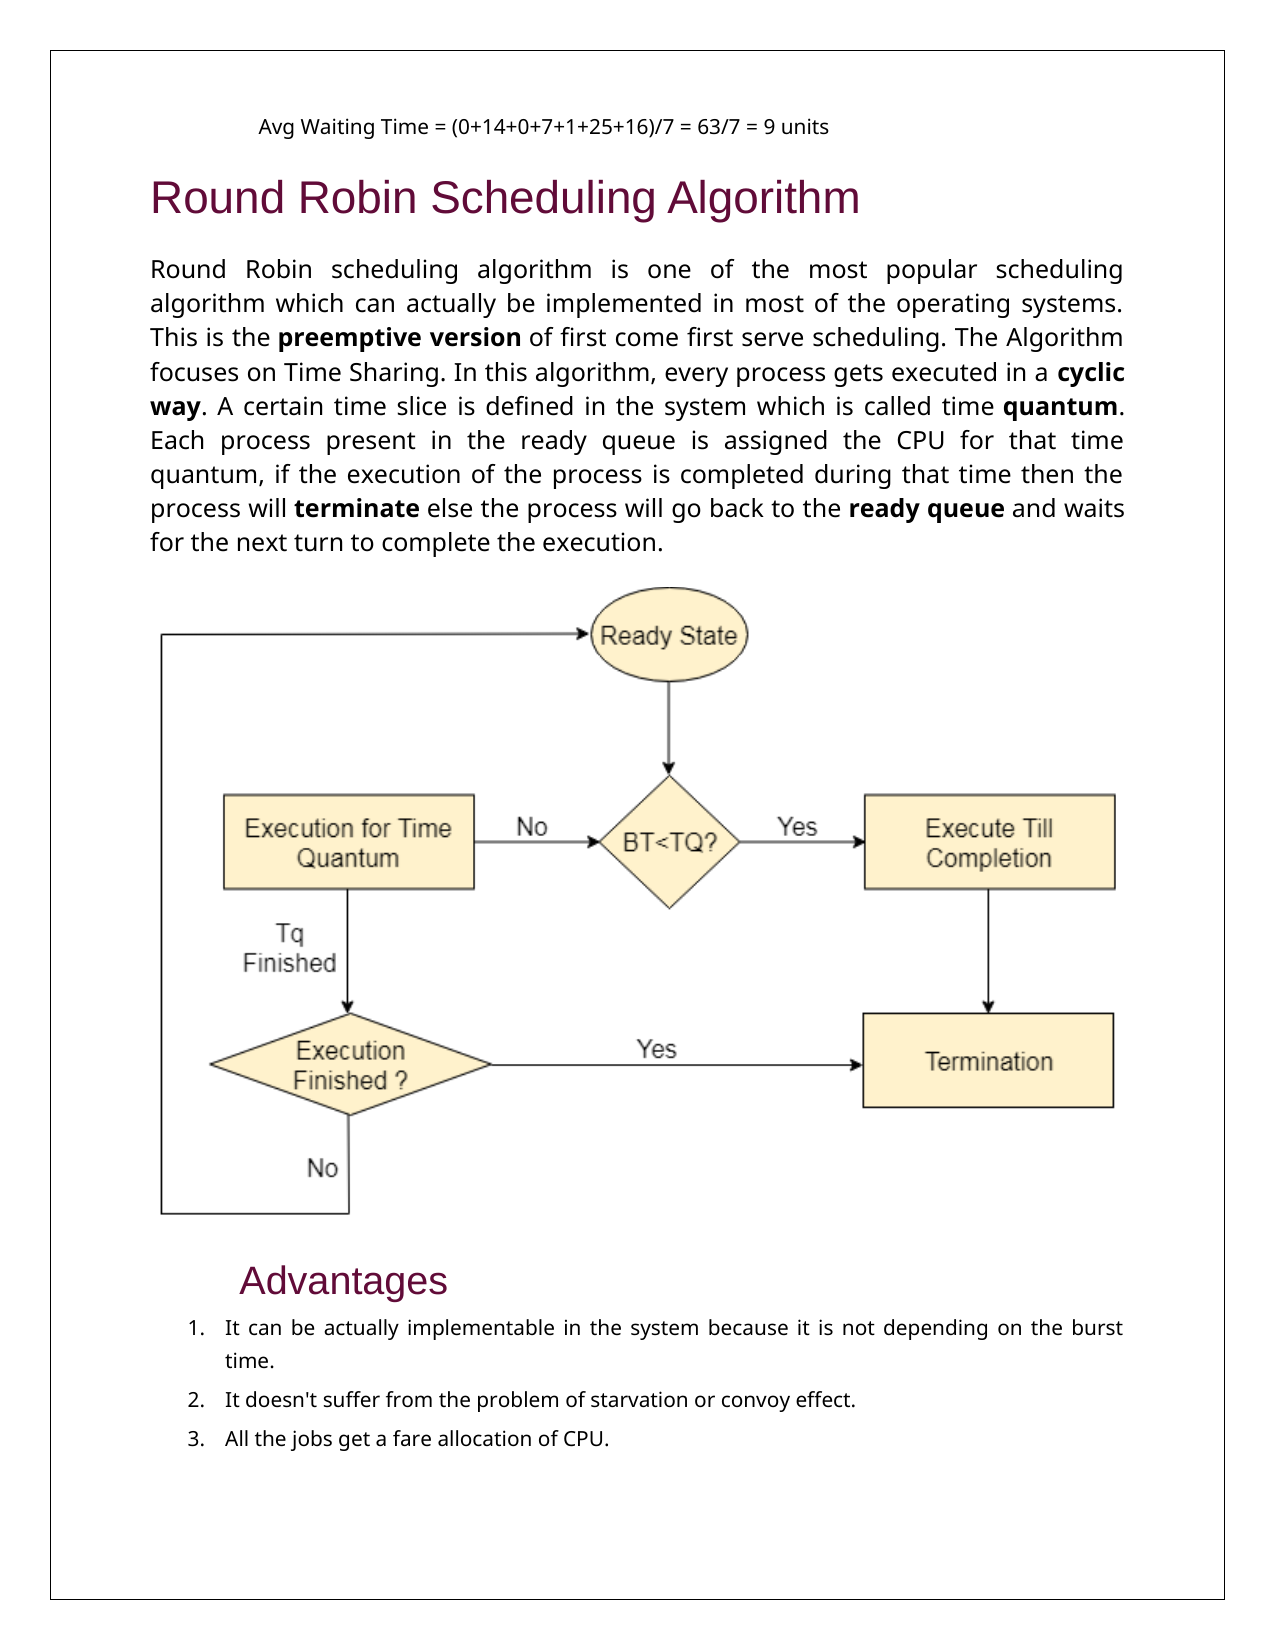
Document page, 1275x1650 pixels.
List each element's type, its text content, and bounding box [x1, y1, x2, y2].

subtitle Round Robin Scheduling Algorithm [150, 170, 1125, 223]
text Round Robin scheduling algorithm is one of the most popular scheduling algorithm which can actually be implemented in most of the operating systems. This is the preemptive version of first come first serve scheduling. The Algorithm focuses on Time Sharing. In this algorithm, every process gets executed in a cyclic way. A certain time slice is defined in the system which is called time quantum. Each process present in the ready queue is assigned the CPU for that time quantum, if the execution of the process is completed during that time then the process will terminate else the process will go back to the ready queue and waits for the next turn to complete the execution. [150, 252, 1125, 558]
list It can be actually implementable in the system because it is not depending on the burst time. [187, 1309, 1125, 1374]
subtitle Advantages [150, 1242, 1125, 1302]
picture [150, 587, 1116, 1218]
list It doesn't suffer from the problem of starvation or convoy effect. [187, 1381, 1125, 1413]
list All the jobs get a fare allocation of CPU. [187, 1420, 1125, 1452]
text Avg Waiting Time = (0+14+0+7+1+25+16)/7 = 63/7 = 9 units [150, 112, 1125, 141]
